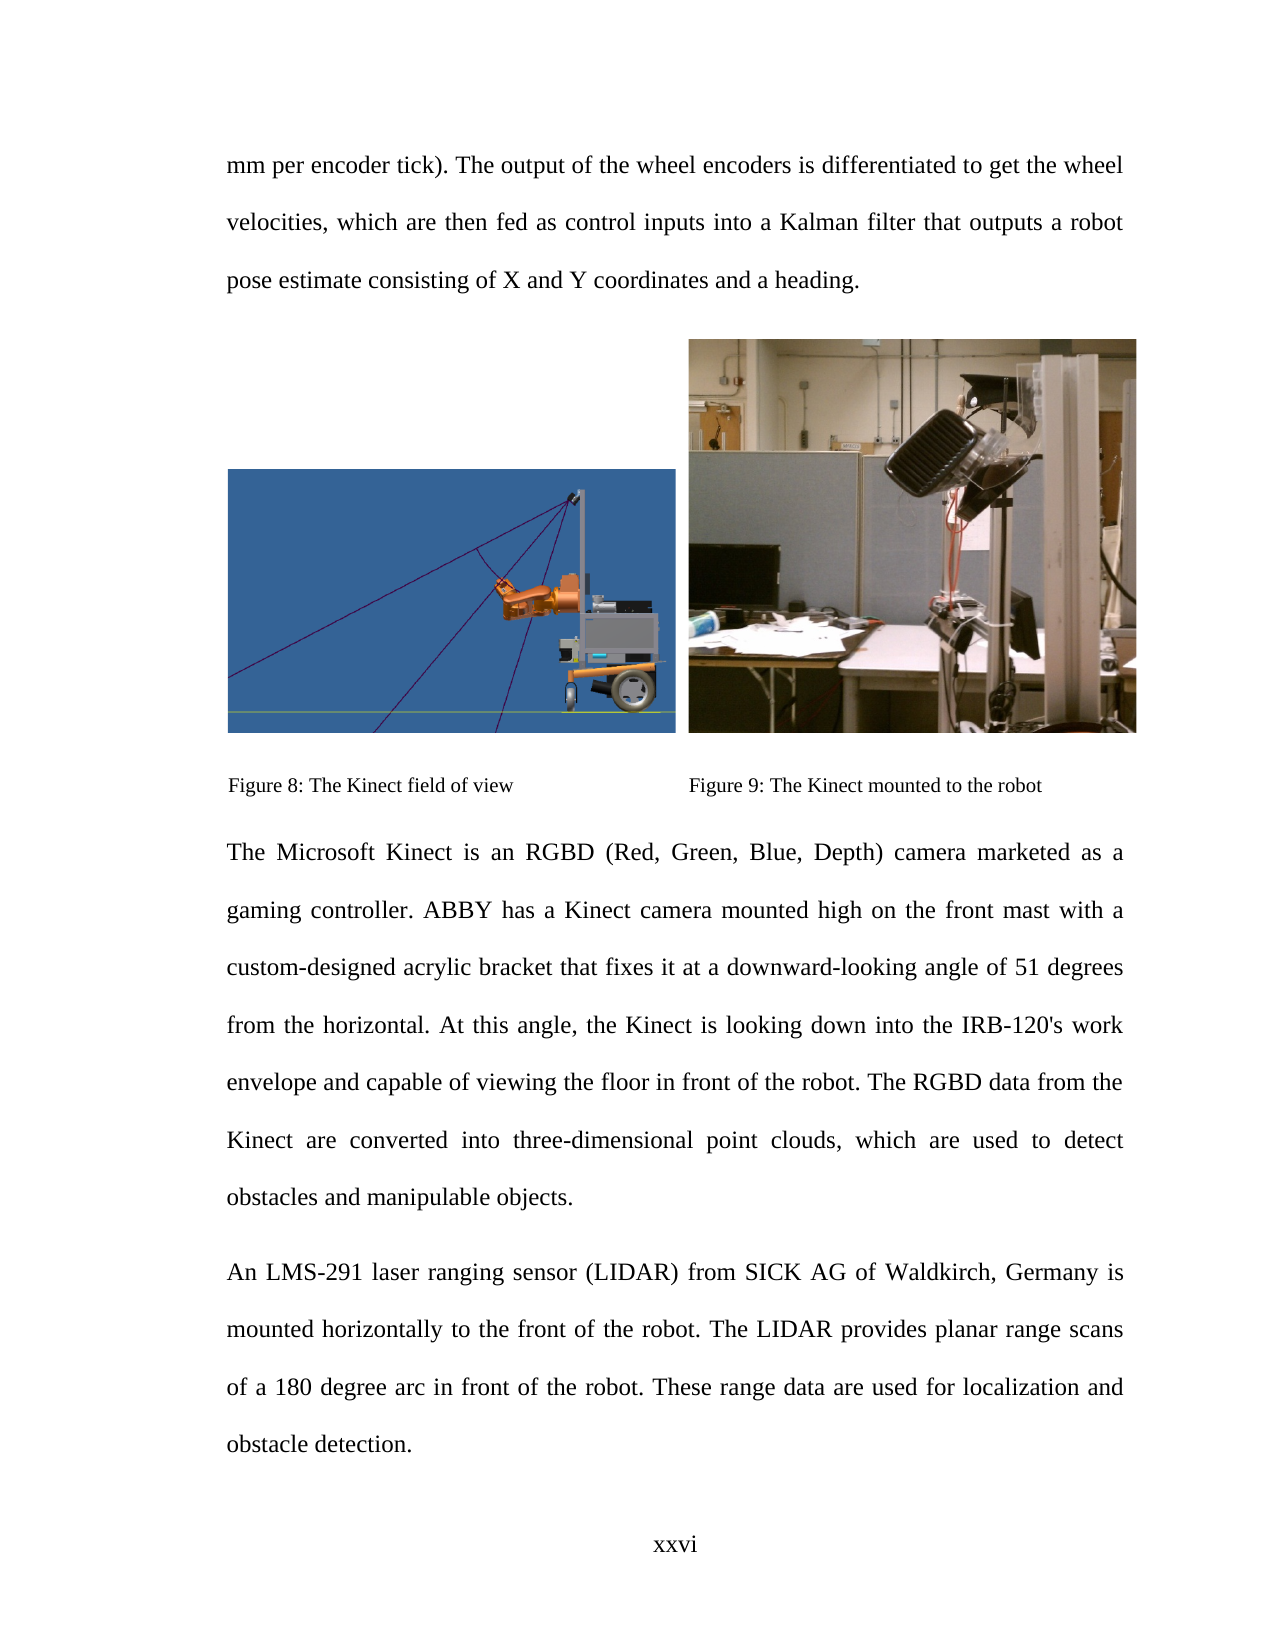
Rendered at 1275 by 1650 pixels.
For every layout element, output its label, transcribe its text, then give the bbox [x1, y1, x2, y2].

table_header [215, 339, 676, 773]
text An LMS-291 laser ranging sensor (LIDAR) from SICK AG of Waldkirch, Germany is mounted horizontally to the front of the robot. The LIDAR provides planar range scans of a 180 degree arc in front of the robot. These range data are used for localization and obstacle detection. [226, 1257, 1125, 1458]
table_cell Figure 9: The Kinect mounted to the robot [676, 773, 1136, 837]
picture [227, 469, 676, 733]
table_cell Figure 8: The Kinect field of view [215, 773, 676, 837]
picture [688, 339, 1137, 733]
text The Microsoft Kinect is an RGBD (Red, Green, Blue, Depth) camera marketed as a gaming controller. ABBY has a Kinect camera mounted high on the front mast with a custom-designed acrylic bracket that fixes it at a downward-looking angle of 51 degrees from the horizontal. At this angle, the Kinect is looking down into the IRB-120's work envelope and capable of viewing the floor in front of the robot. The RGBD data from the Kinect are converted into three-dimensional point clouds, which are used to detect obstacles and manipulable objects. [226, 837, 1125, 1211]
table_header [676, 339, 1136, 773]
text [226, 150, 1125, 294]
